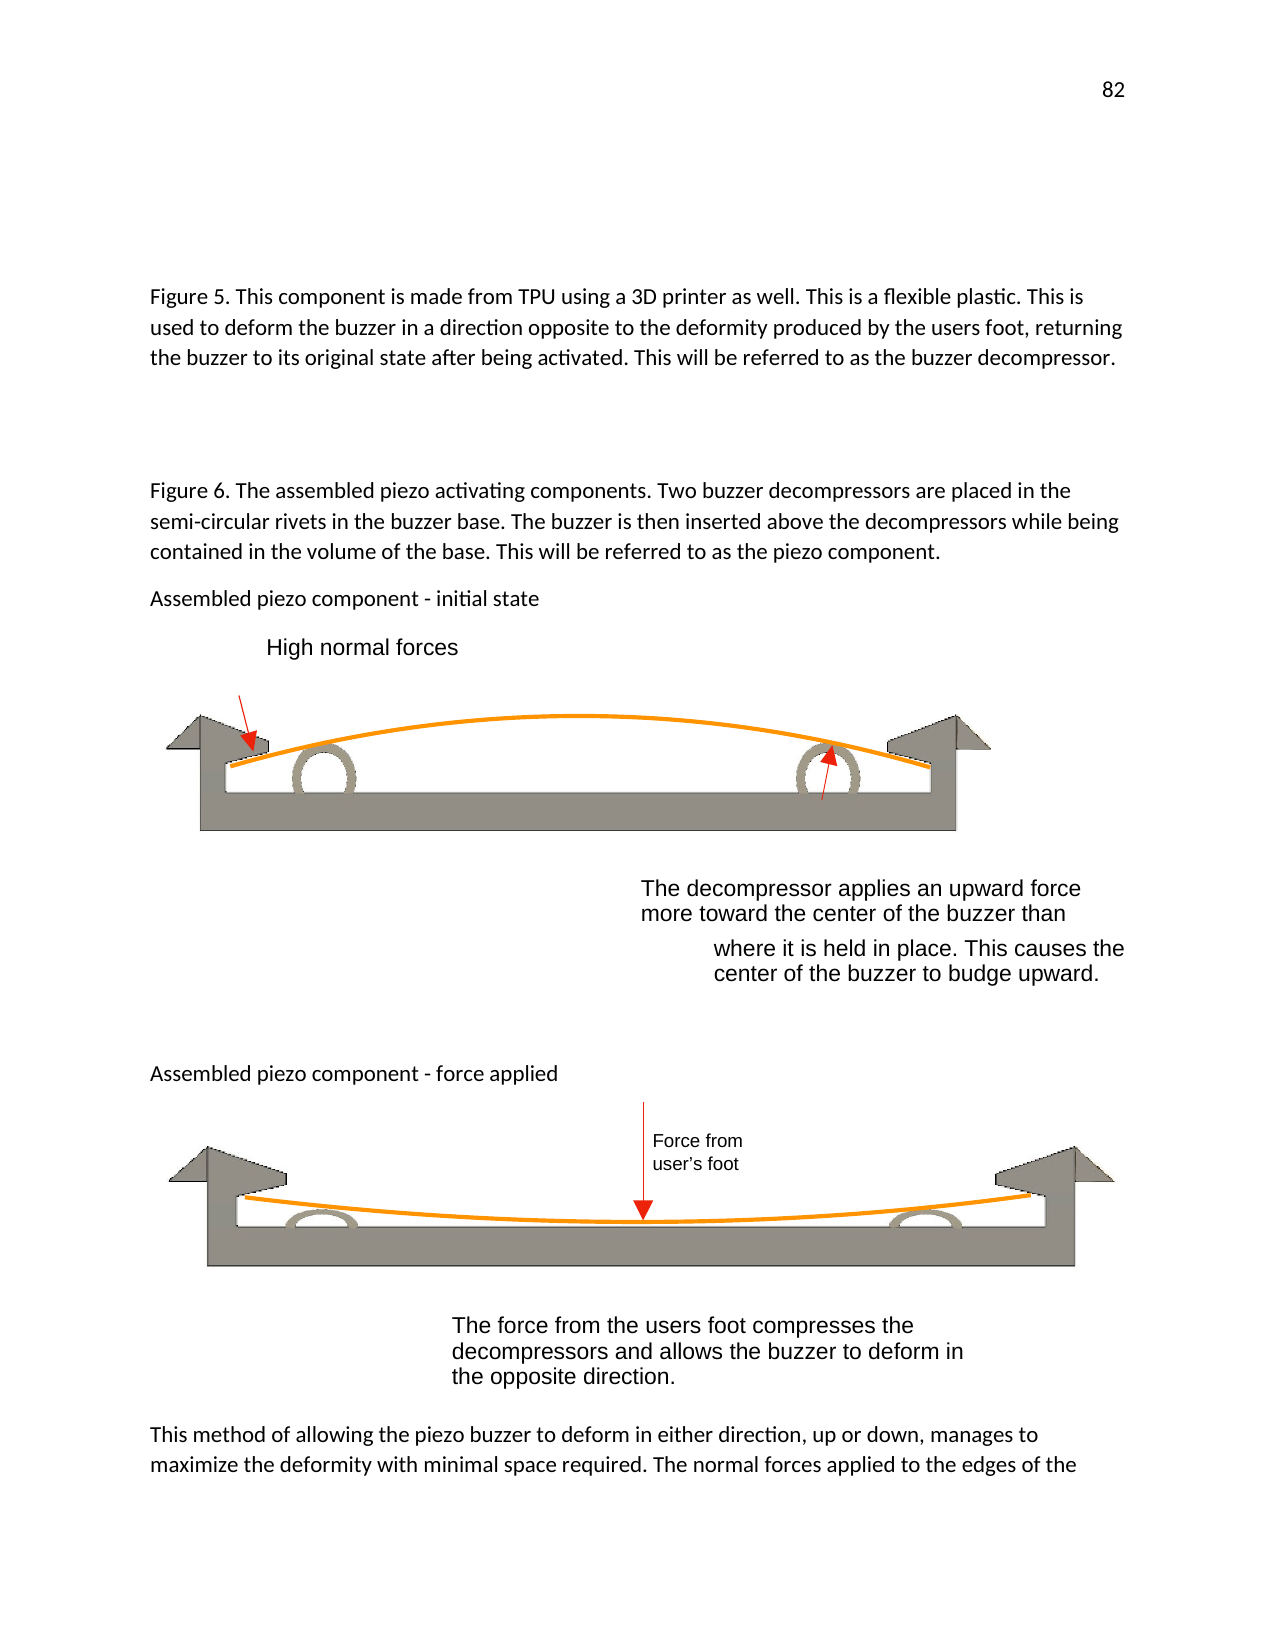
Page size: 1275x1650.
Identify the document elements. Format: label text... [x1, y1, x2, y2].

picture [150, 698, 1001, 851]
text where it is held in place. This causes the center of the buzzer to budge upward. [713, 936, 1127, 986]
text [150, 1420, 1125, 1478]
text Assembled piezo component - initial state [150, 584, 1125, 612]
text Figure 6. The assembled piezo activating components. Two buzzer decompressors are placed in the semi-circular rivets in the buzzer base. The buzzer is then inserted above the decompressors while being contained in the volume of the base. This will be referred to as the piezo component. [150, 477, 1125, 565]
text Assembled piezo component - force applied [150, 1059, 1125, 1087]
text Figure 5. This component is made from TPU using a 3D printer as well. This is a flexible plastic. This is used to deform the buzzer in a direction opposite to the deformity produced by the users foot, returning the buzzer to its original state after being activated. This will be referred to as the buzzer decompressor. [150, 282, 1125, 371]
text The force from the users foot compresses the decompressors and allows the buzzer to deform in the opposite direction. [452, 1314, 971, 1389]
picture [150, 1129, 1126, 1287]
